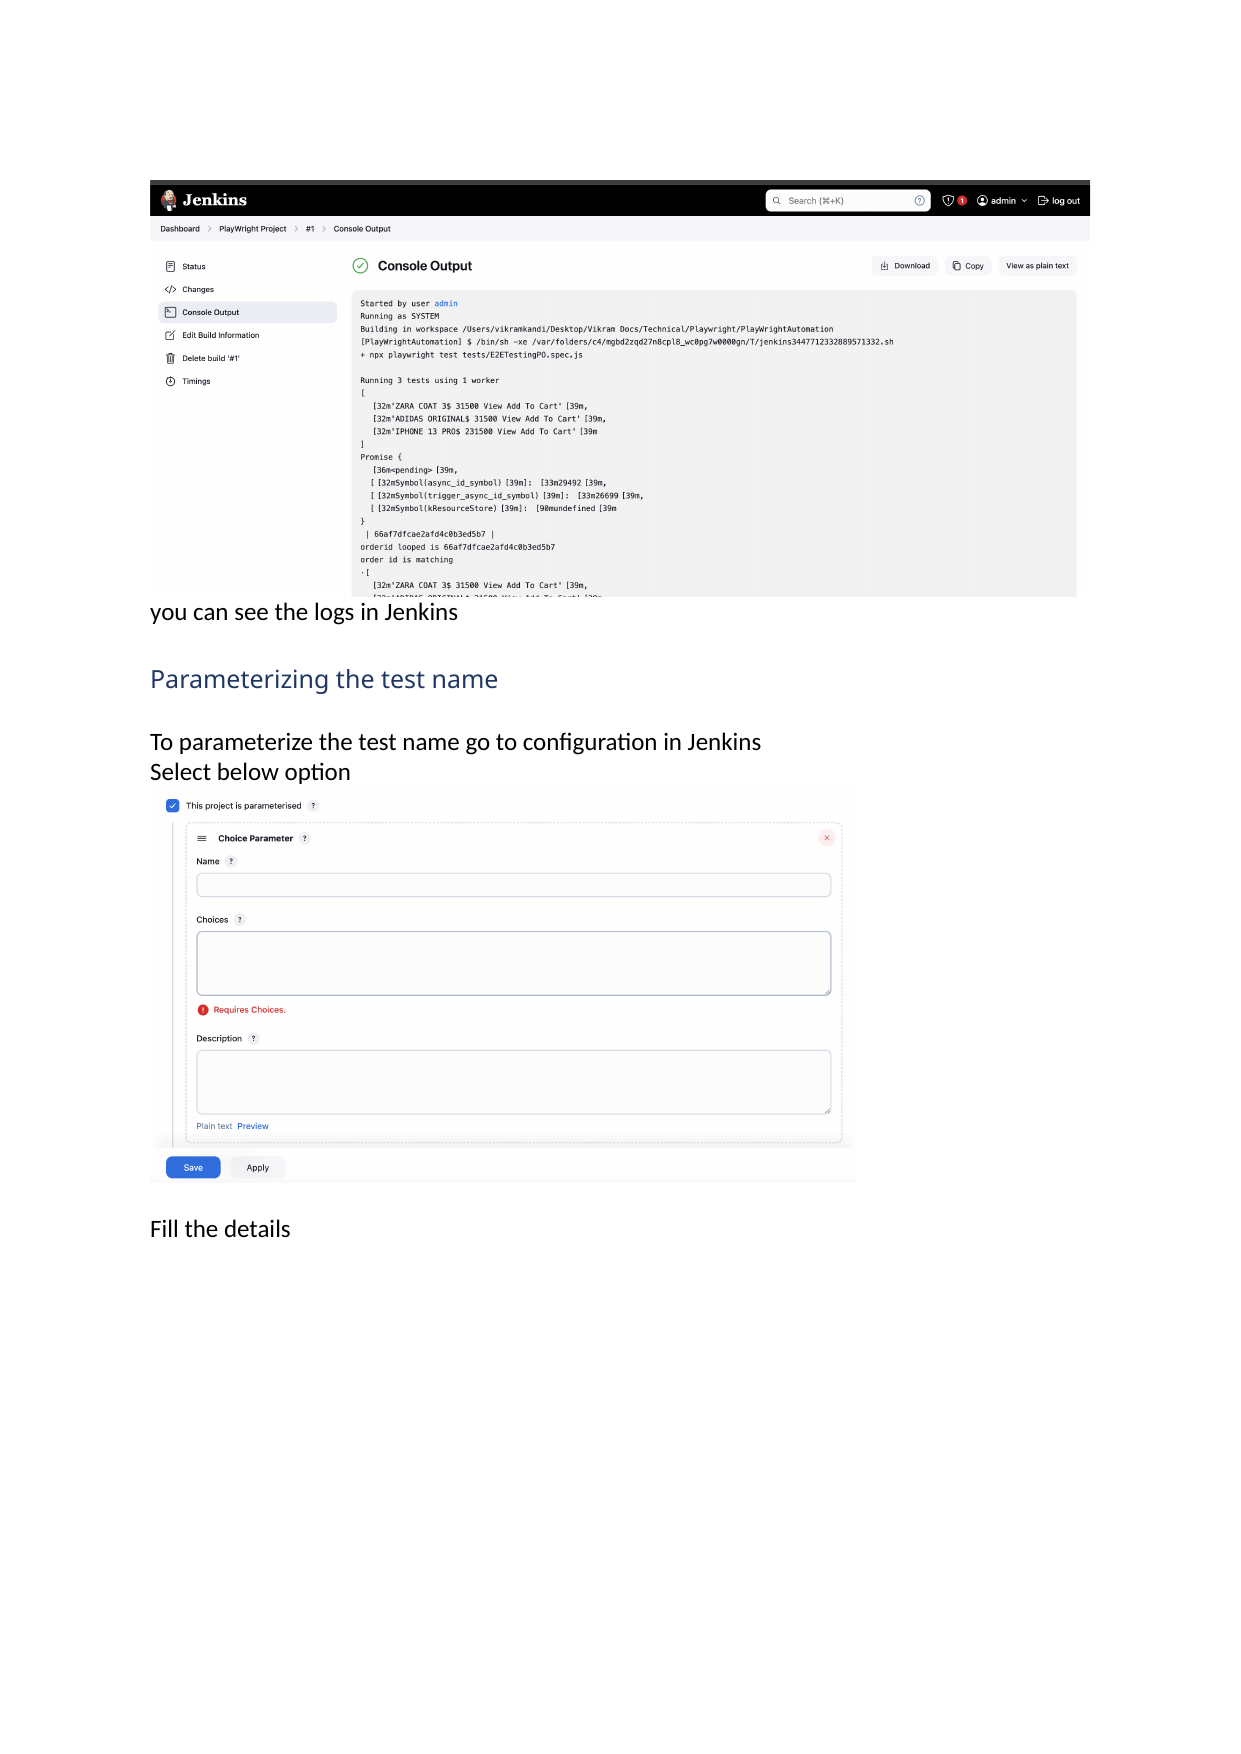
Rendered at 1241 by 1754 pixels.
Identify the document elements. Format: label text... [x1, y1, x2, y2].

picture [150, 180, 1091, 597]
subtitle Parameterizing the test name [150, 661, 1090, 695]
text Select below option [150, 756, 1090, 787]
text you can see the logs in Jenkins [150, 597, 1090, 627]
picture [150, 787, 856, 1183]
text To parameterize the test name go to configuration in Jenkins [150, 726, 1090, 756]
text Fill the details [150, 1213, 1090, 1243]
